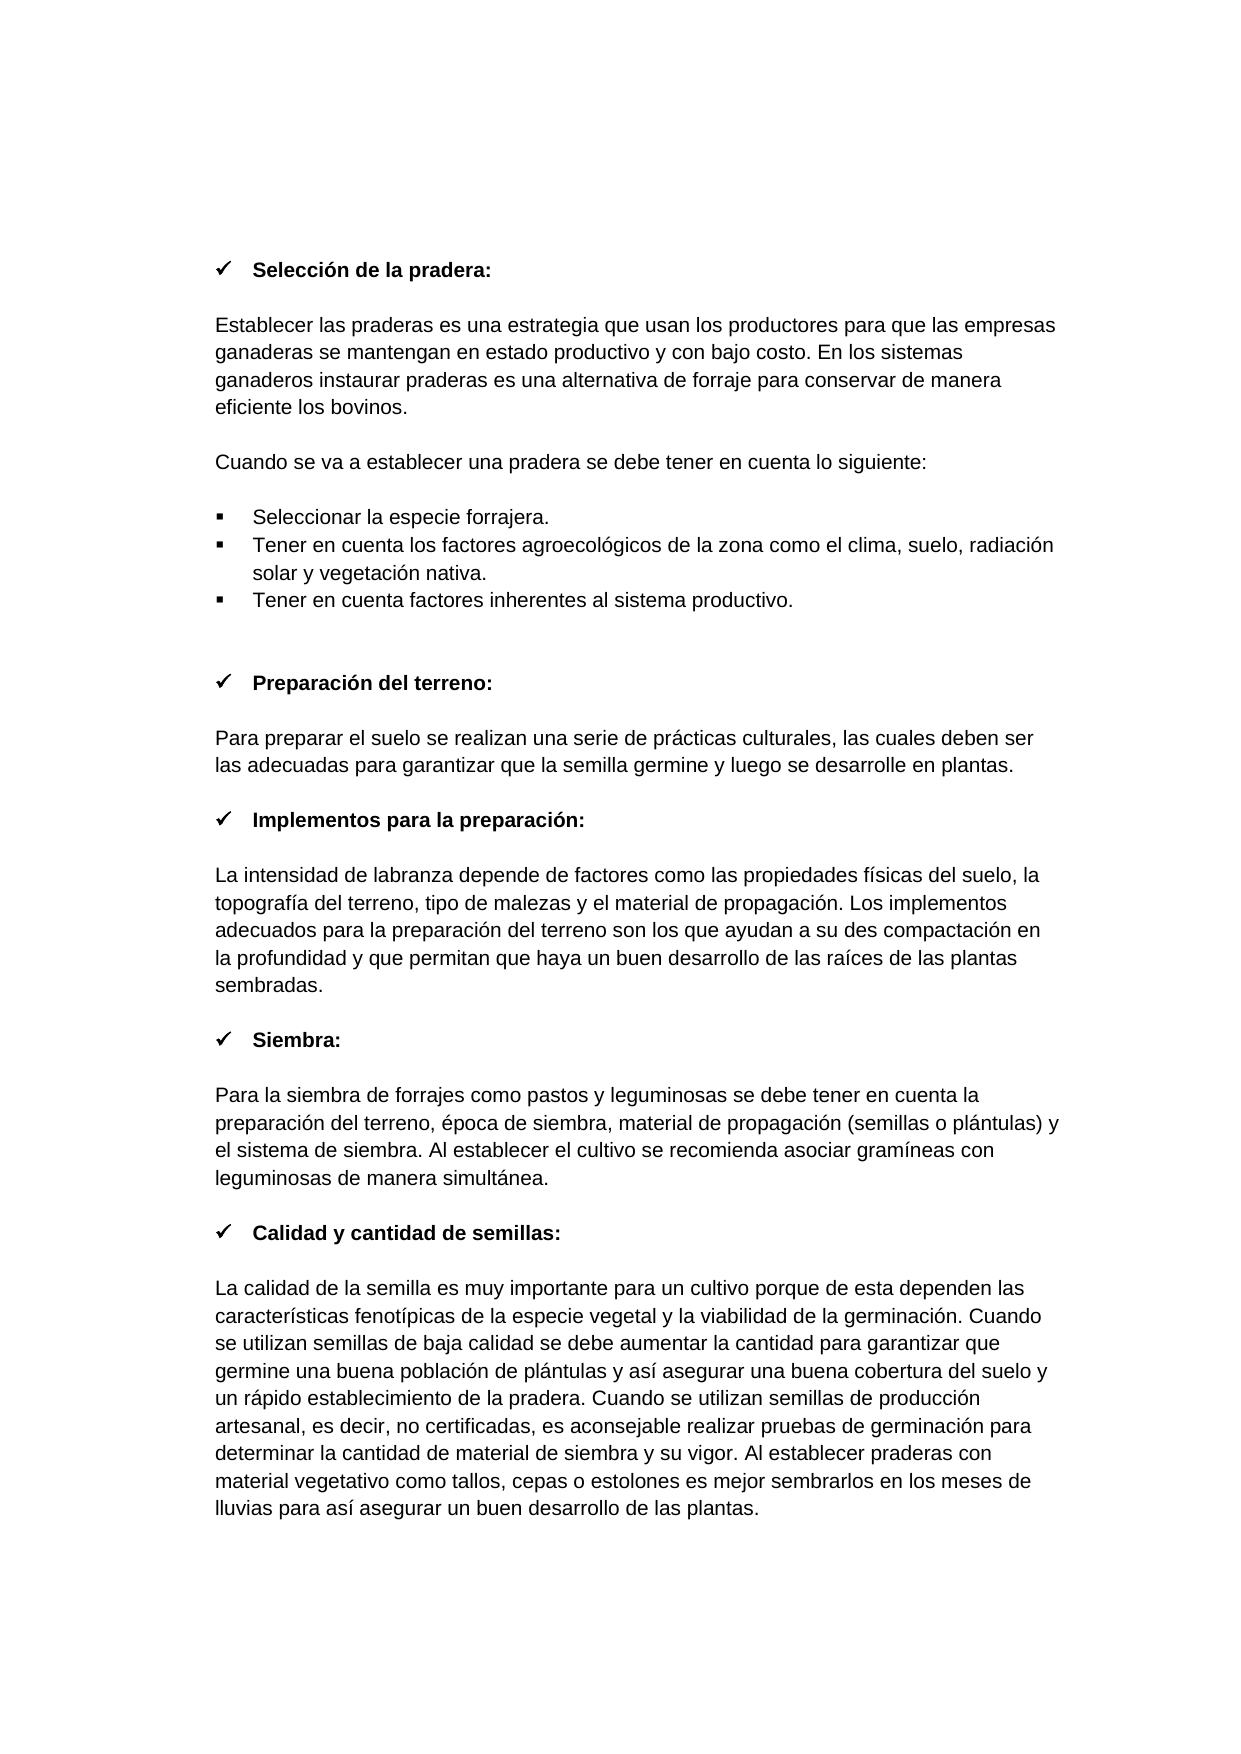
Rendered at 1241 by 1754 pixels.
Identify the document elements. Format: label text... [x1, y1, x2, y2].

list Selección de la pradera: [215, 258, 1063, 282]
list Tener en cuenta los factores agroecológicos de la zona como el clima, suelo, radiación solar y vegetación nativa. [215, 533, 1063, 584]
list Preparación del terreno: [215, 671, 1063, 694]
text La intensidad de labranza depende de factores como las propiedades físicas del suelo, la topografía del terreno, tipo de malezas y el material de propagación. Los implementos adecuados para la preparación del terreno son los que ayudan a su des compactación en la profundidad y que permitan que haya un buen desarrollo de las raíces de las plantas sembradas. [215, 863, 1063, 997]
list Tener en cuenta factores inherentes al sistema productivo. [215, 588, 1063, 612]
text Cuando se va a establecer una pradera se debe tener en cuenta lo siguiente: [215, 450, 1063, 474]
list Siembra: [215, 1028, 1063, 1052]
text Para preparar el suelo se realizan una serie de prácticas culturales, las cuales deben ser las adecuadas para garantizar que la semilla germine y luego se desarrolle en plantas. [215, 726, 1063, 777]
list Calidad y cantidad de semillas: [215, 1221, 1063, 1245]
text Para la siembra de forrajes como pastos y leguminosas se debe tener en cuenta la preparación del terreno, época de siembra, material de propagación (semillas o plántulas) y el sistema de siembra. Al establecer el cultivo se recomienda asociar gramíneas con leguminosas de manera simultánea. [215, 1083, 1063, 1190]
list Implementos para la preparación: [215, 808, 1063, 832]
list Seleccionar la especie forrajera. [215, 505, 1063, 529]
text Establecer las praderas es una estrategia que usan los productores para que las empresas ganaderas se mantengan en estado productivo y con bajo costo. En los sistemas ganaderos instaurar praderas es una alternativa de forraje para conservar de manera eficiente los bovinos. [215, 313, 1063, 419]
text La calidad de la semilla es muy importante para un cultivo porque de esta dependen las características fenotípicas de la especie vegetal y la viabilidad de la germinación. Cuando se utilizan semillas de baja calidad se debe aumentar la cantidad para garantizar que germine una buena población de plántulas y así asegurar una buena cobertura del suelo y un rápido establecimiento de la pradera. Cuando se utilizan semillas de producción artesanal, es decir, no certificadas, es aconsejable realizar pruebas de germinación para determinar la cantidad de material de siembra y su vigor. Al establecer praderas con material vegetativo como tallos, cepas o estolones es mejor sembrarlos en los meses de lluvias para así asegurar un buen desarrollo de las plantas. [215, 1276, 1063, 1520]
